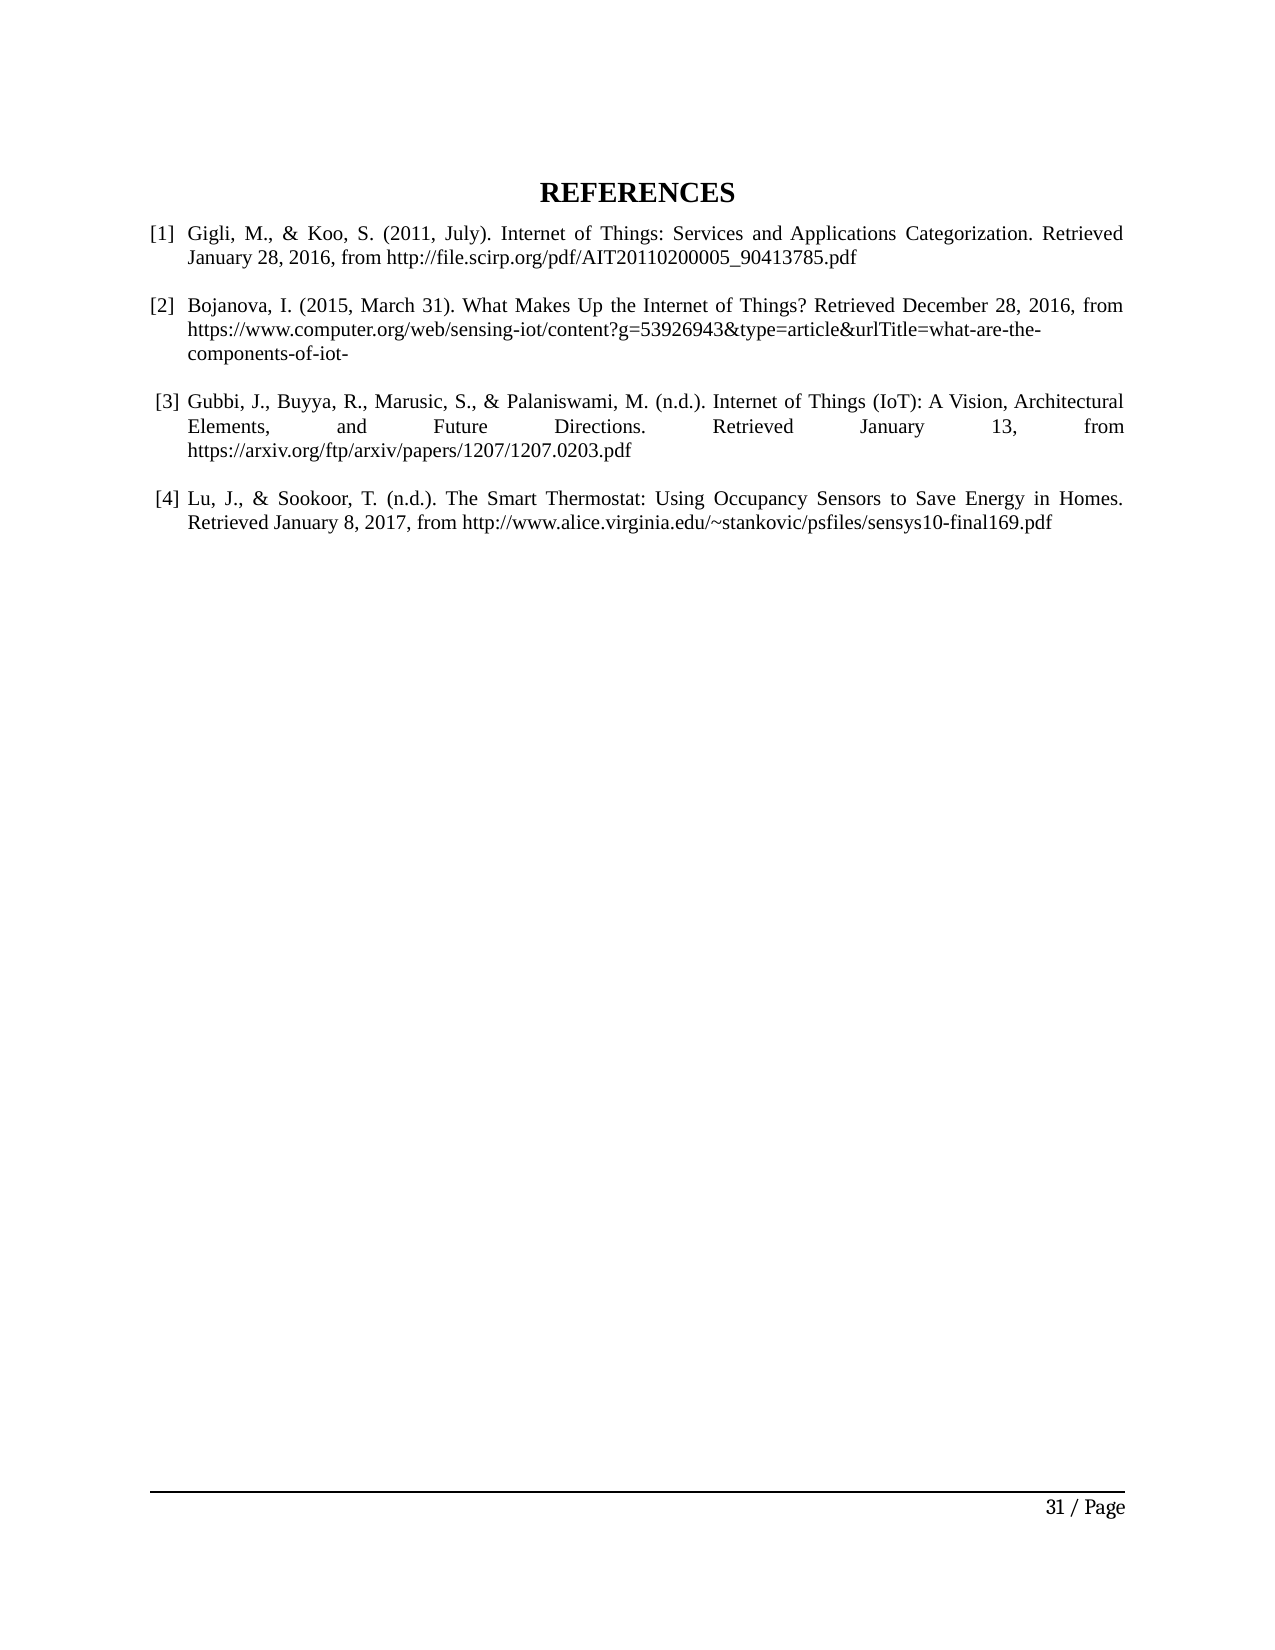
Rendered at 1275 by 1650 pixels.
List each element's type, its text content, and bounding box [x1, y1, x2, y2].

text [1] Gigli, M., & Koo, S. (2011, July). Internet of Things: Services and Applications Categorization. Retrieved January 28, 2016, from http://file.scirp.org/pdf/AIT20110200005_90413785.pdf [150, 221, 1125, 269]
text REFERENCES [150, 175, 1125, 208]
text [3] Gubbi, J., Buyya, R., Marusic, S., & Palaniswami, M. (n.d.). Internet of Things (IoT): A Vision, Architectural Elements, and Future Directions. Retrieved January 13, from https://arxiv.org/ftp/arxiv/papers/1207/1207.0203.pdf [150, 389, 1125, 462]
text [4] Lu, J., & Sookoor, T. (n.d.). The Smart Thermostat: Using Occupancy Sensors to Save Energy in Homes. Retrieved January 8, 2017, from http://www.alice.virginia.edu/~stankovic/psfiles/sensys10-final169.pdf [150, 486, 1125, 534]
text [2] Bojanova, I. (2015, March 31). What Makes Up the Internet of Things? Retrieved December 28, 2016, from https://www.computer.org/web/sensing-iot/content?g=53926943&type=article&urlTitle=what-are-the-components-of-iot- [150, 293, 1125, 365]
